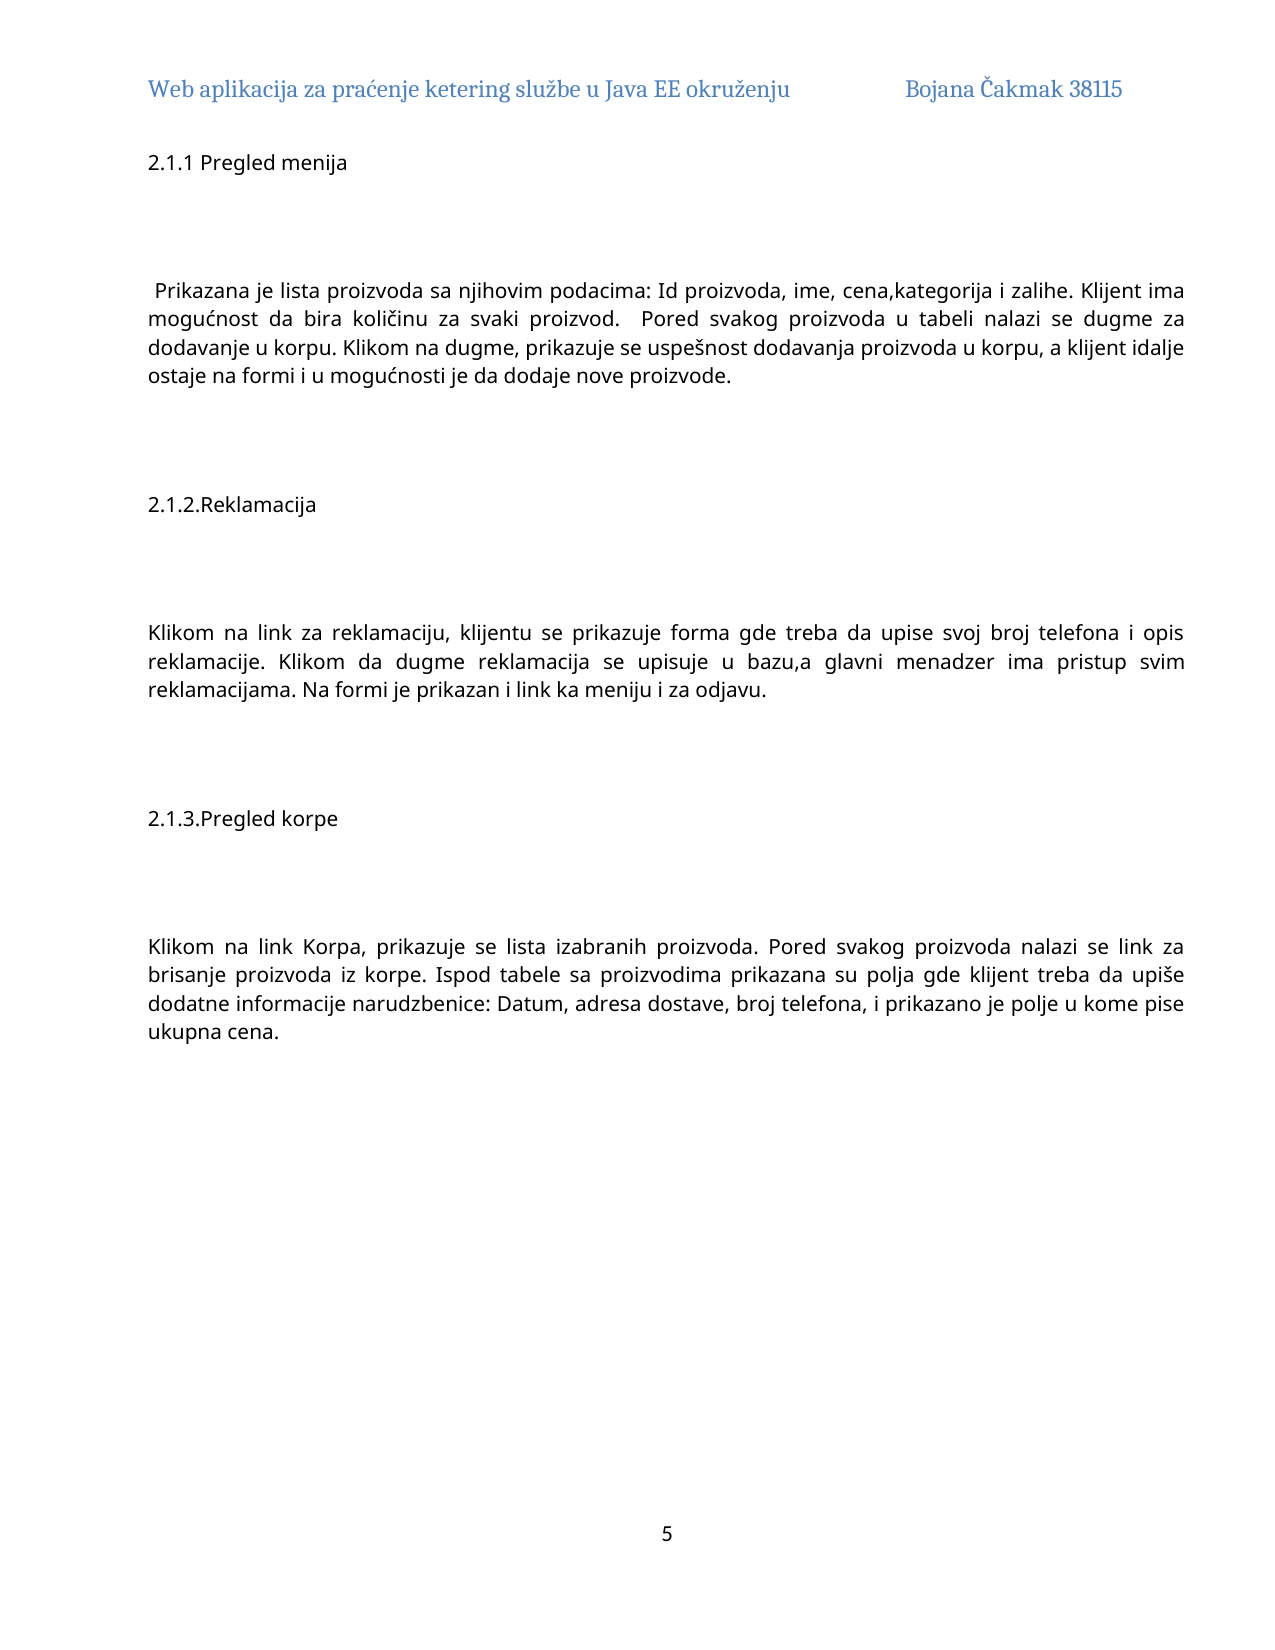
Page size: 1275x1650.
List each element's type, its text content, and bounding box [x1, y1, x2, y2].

text 2.1.1 Pregled menija [148, 148, 1186, 176]
text 2.1.3.Pregled korpe [148, 804, 1186, 832]
text Prikazana je lista proizvoda sa njihovim podacima: Id proizvoda, ime, cena,kategorija i zalihe. Klijent ima mogućnost da bira količinu za svaki proizvod. Pored svakog proizvoda u tabeli nalazi se dugme za dodavanje u korpu. Klikom na dugme, prikazuje se uspešnost dodavanja proizvoda u korpu, a klijent idalje ostaje na formi i u mogućnosti je da dodaje nove proizvode. [148, 276, 1186, 390]
text 2.1.2.Reklamacija [148, 490, 1186, 518]
text Klikom na link za reklamaciju, klijentu se prikazuje forma gde treba da upise svoj broj telefona i opis reklamacije. Klikom da dugme reklamacija se upisuje u bazu,a glavni menadzer ima pristup svim reklamacijama. Na formi je prikazan i link ka meniju i za odjavu. [148, 618, 1186, 704]
text Klikom na link Korpa, prikazuje se lista izabranih proizvoda. Pored svakog proizvoda nalazi se link za brisanje proizvoda iz korpe. Ispod tabele sa proizvodima prikazana su polja gde klijent treba da upiše dodatne informacije narudzbenice: Datum, adresa dostave, broj telefona, i prikazano je polje u kome pise ukupna cena. [148, 932, 1186, 1046]
